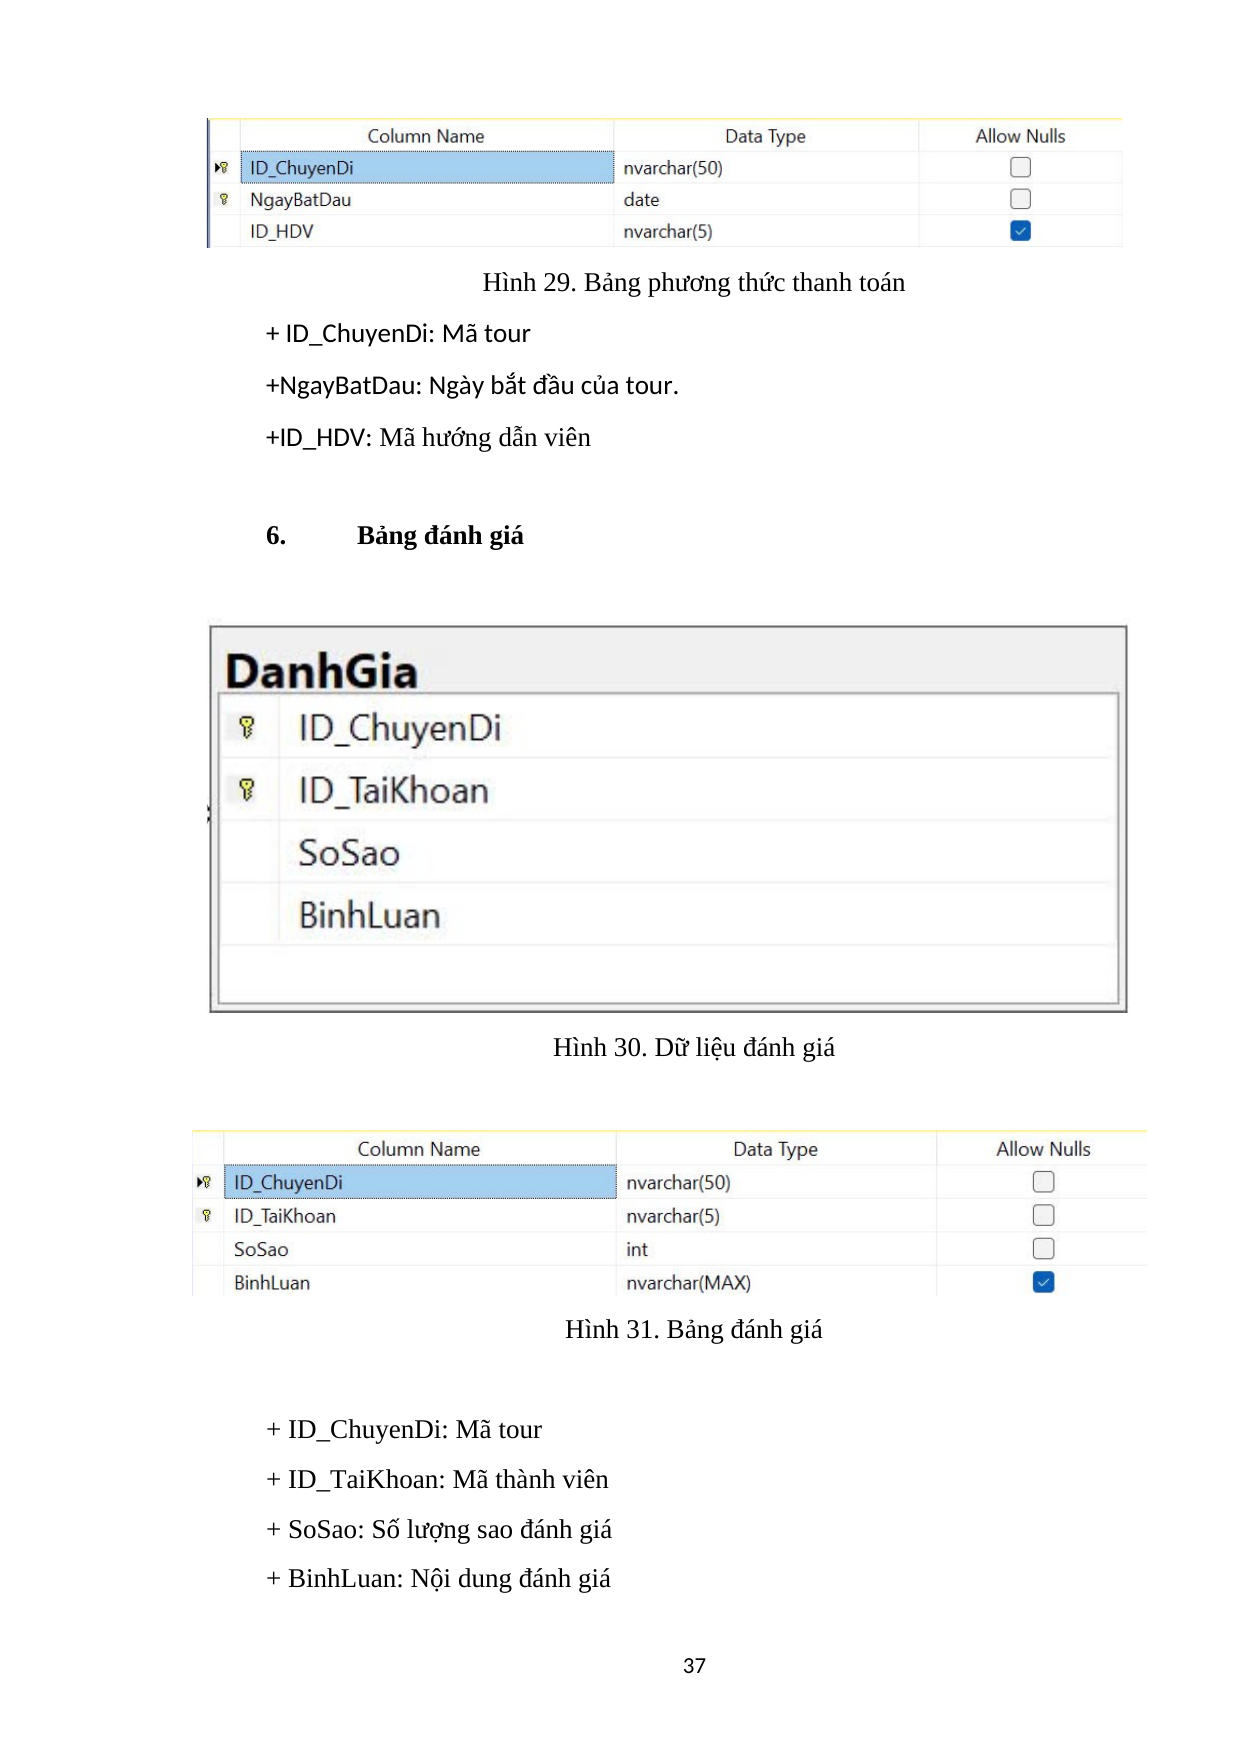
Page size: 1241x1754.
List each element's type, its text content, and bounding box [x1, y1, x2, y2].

text Hình 29. Bảng phương thức thanh toán [207, 266, 1122, 297]
text + ID_ChuyenDi: Mã tour [207, 1413, 1122, 1444]
picture [206, 618, 1130, 1013]
text +NgayBatDau: Ngày bắt đầu của tour. [207, 368, 1122, 401]
picture [206, 118, 1123, 248]
text Hình 31. Bảng đánh giá [207, 1314, 1122, 1345]
text +ID_HDV: Mã hướng dẫn viên [207, 420, 1122, 453]
text + ID_ChuyenDi: Mã tour [207, 316, 1122, 349]
text + SoSao: Số lượng sao đánh giá [207, 1513, 1122, 1544]
subtitle Bảng đánh giá [207, 519, 1122, 550]
text + BinhLuan: Nội dung đánh giá [207, 1563, 1122, 1594]
text + ID_TaiKhoan: Mã thành viên [207, 1463, 1122, 1494]
text Hình 30. Dữ liệu đánh giá [207, 1031, 1122, 1062]
picture [192, 1130, 1148, 1296]
